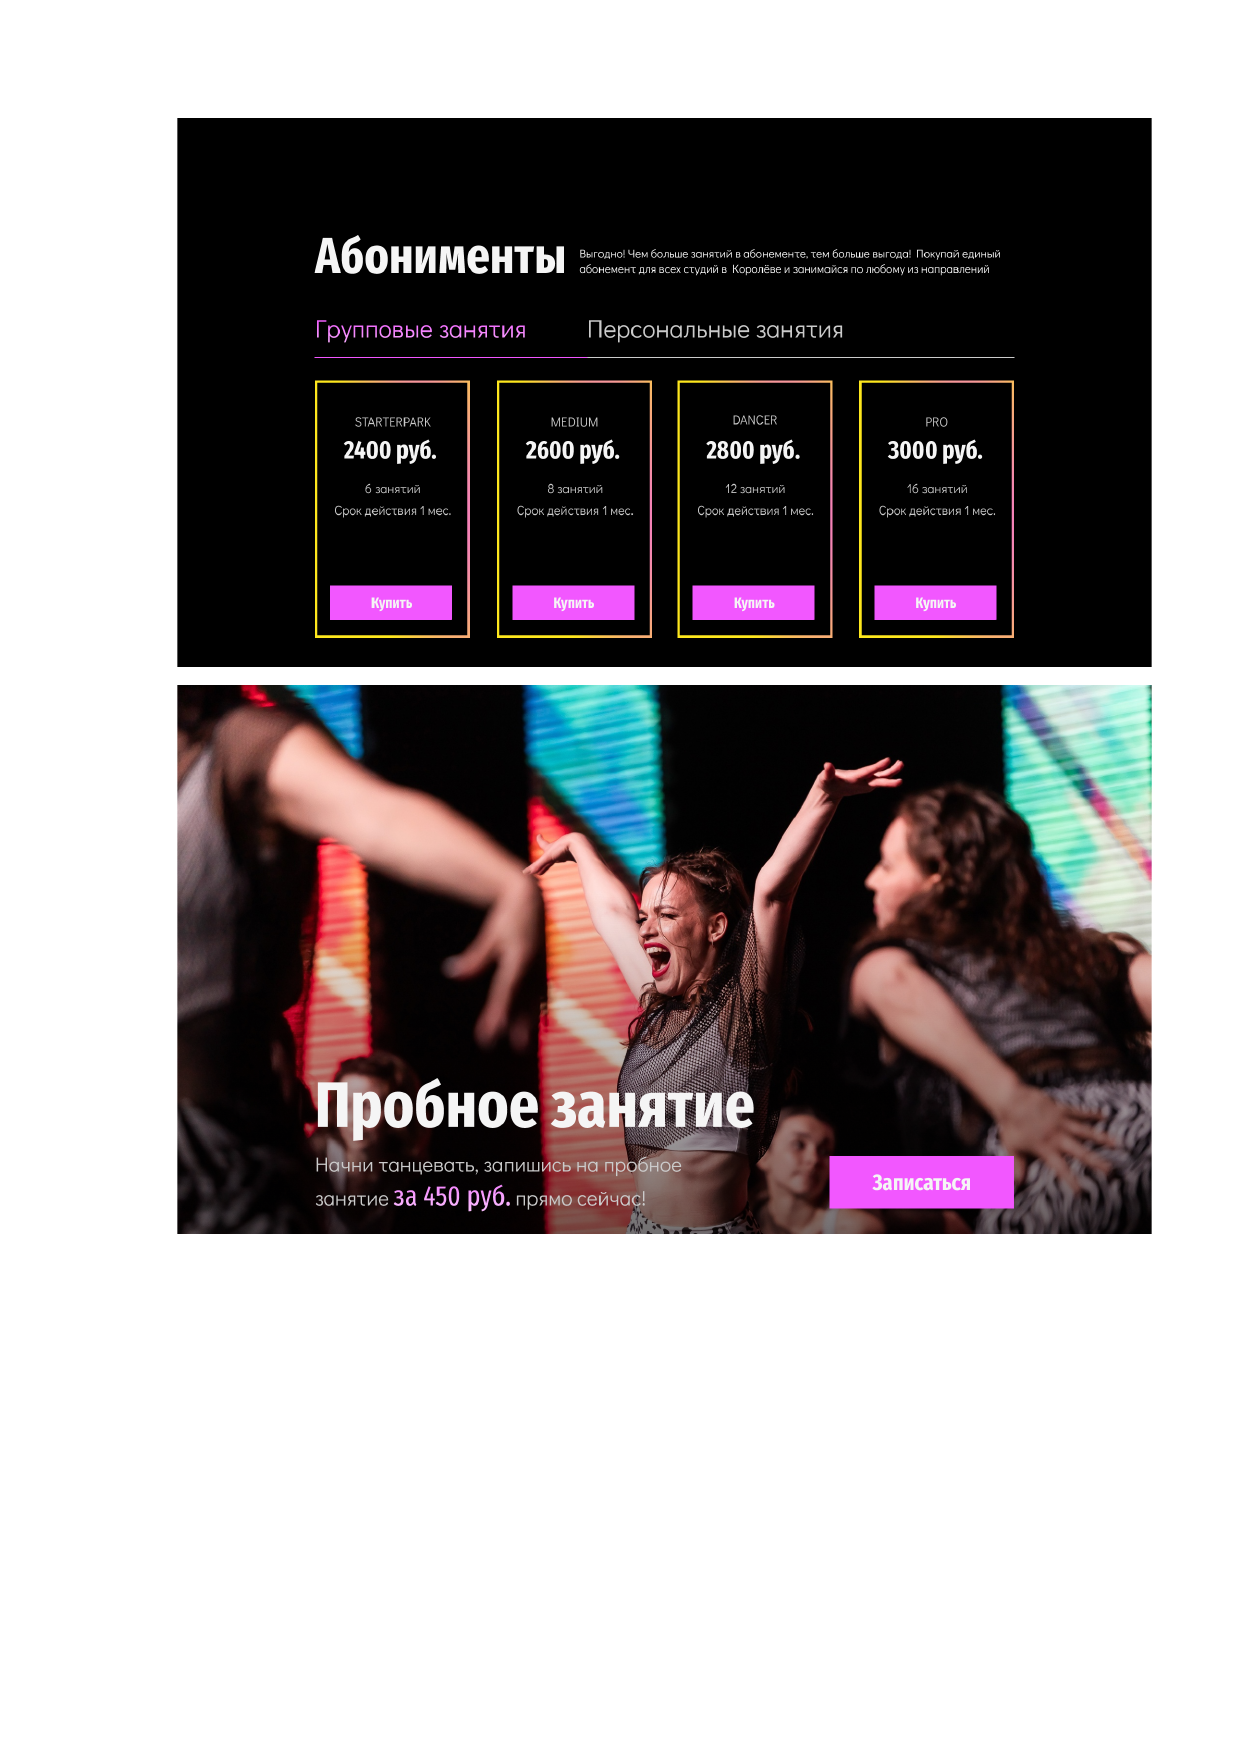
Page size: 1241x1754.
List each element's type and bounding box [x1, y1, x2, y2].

picture [177, 685, 1152, 1234]
picture [177, 118, 1152, 667]
